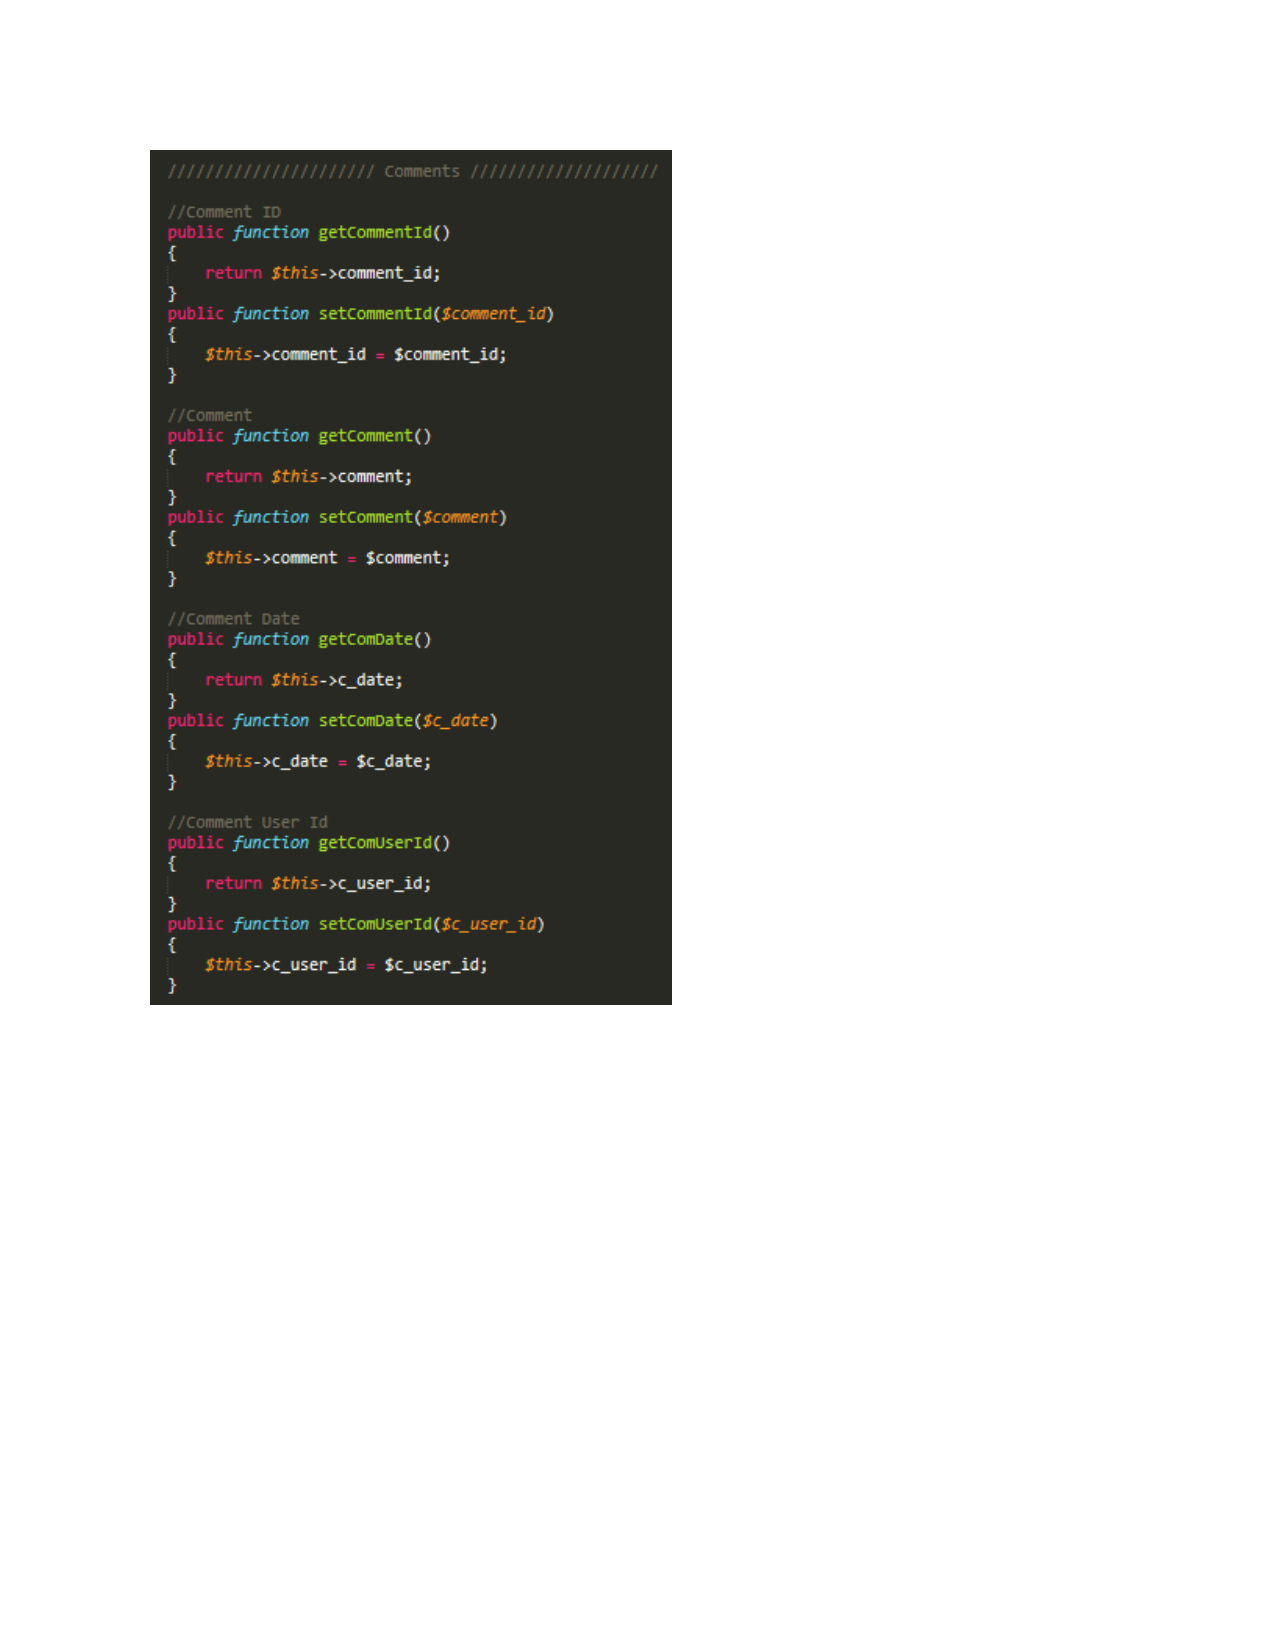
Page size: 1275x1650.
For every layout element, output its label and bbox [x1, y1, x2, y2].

picture [150, 150, 672, 1005]
